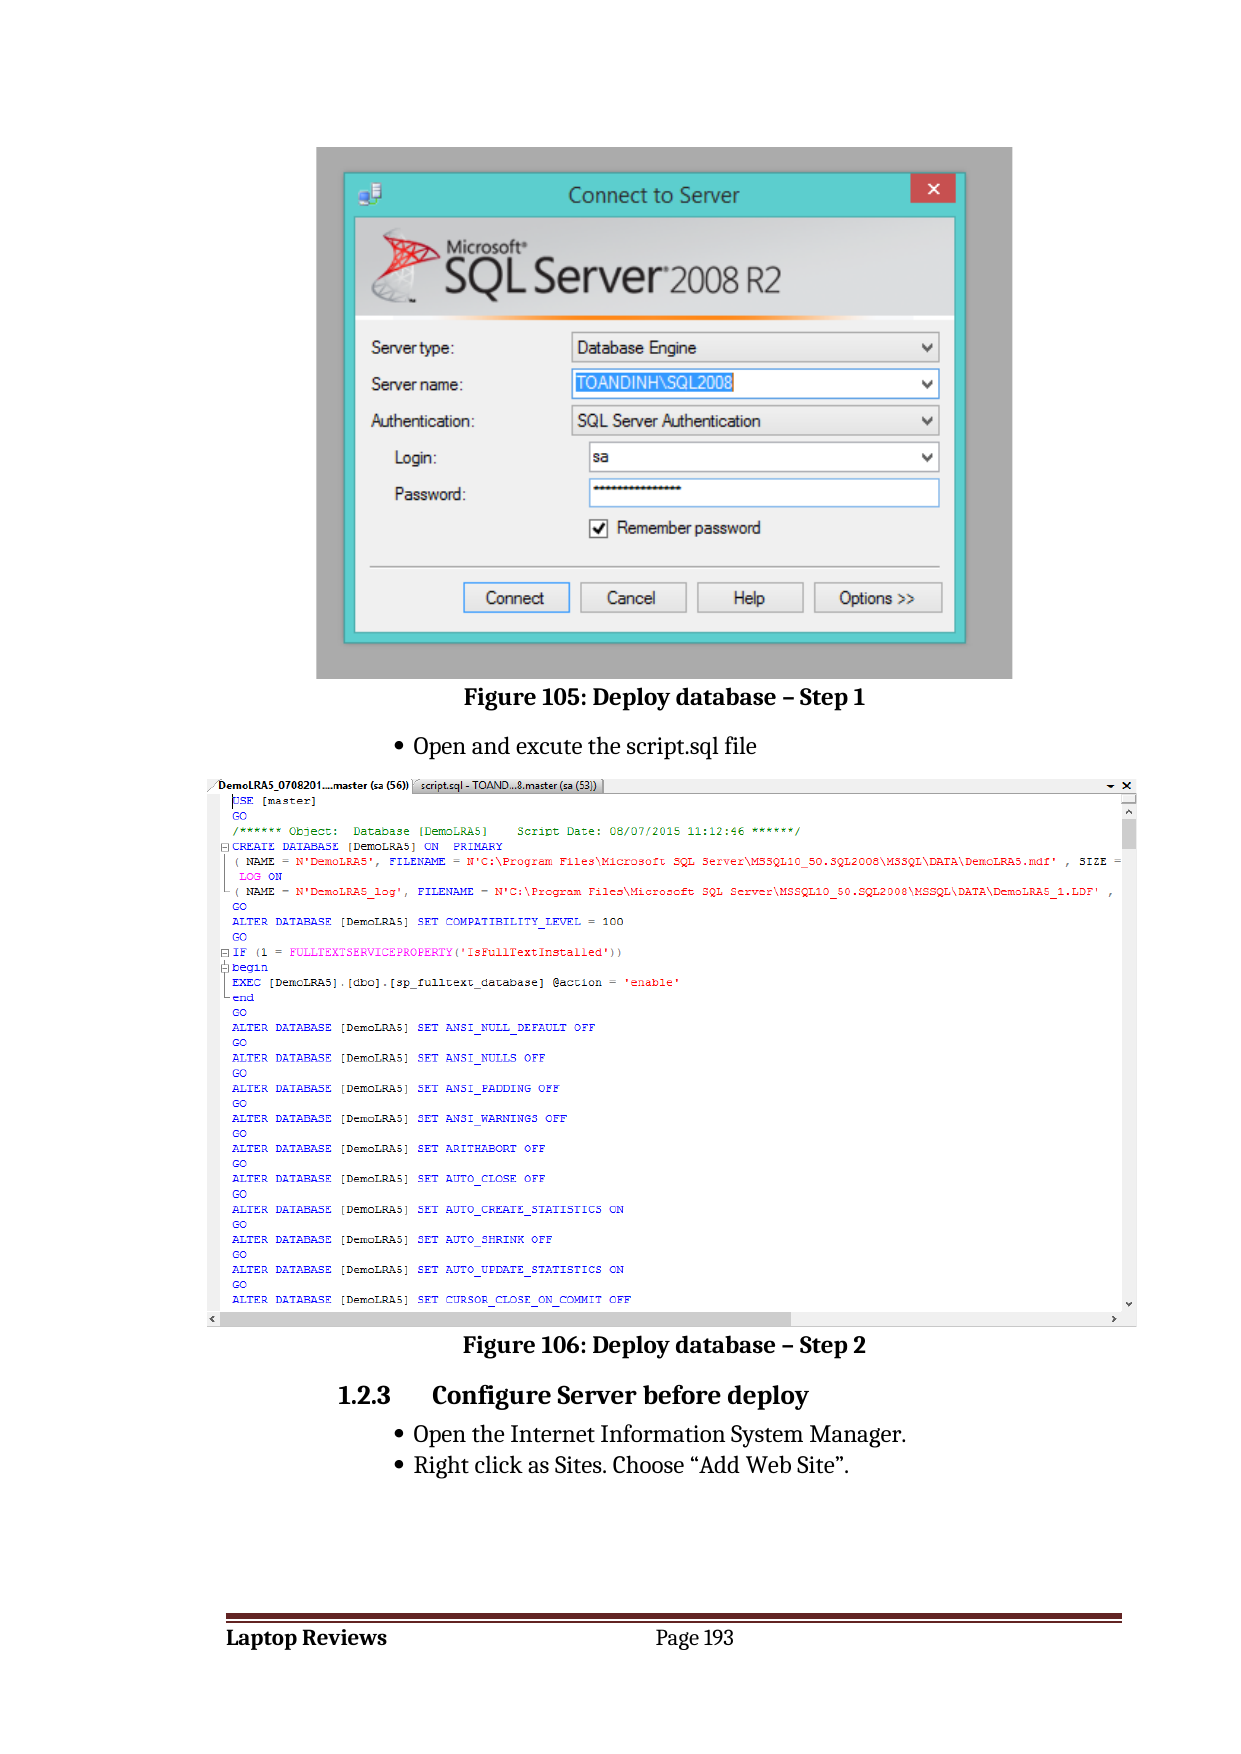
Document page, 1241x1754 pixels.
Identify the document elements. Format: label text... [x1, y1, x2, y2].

list Open the Internet Information System Manager. [394, 1420, 1122, 1449]
subtitle Configure Server before deploy [338, 1380, 1122, 1412]
list Open and excute the script.sql file [394, 732, 1122, 761]
text Figure 106: Deploy database – Step 2 [207, 1331, 1122, 1359]
picture [316, 147, 1013, 679]
text Figure 105: Deploy database – Step 1 [207, 682, 1122, 711]
list Right click as Sites. Choose “Add Web Site”. [394, 1451, 1122, 1480]
picture [207, 779, 1137, 1327]
